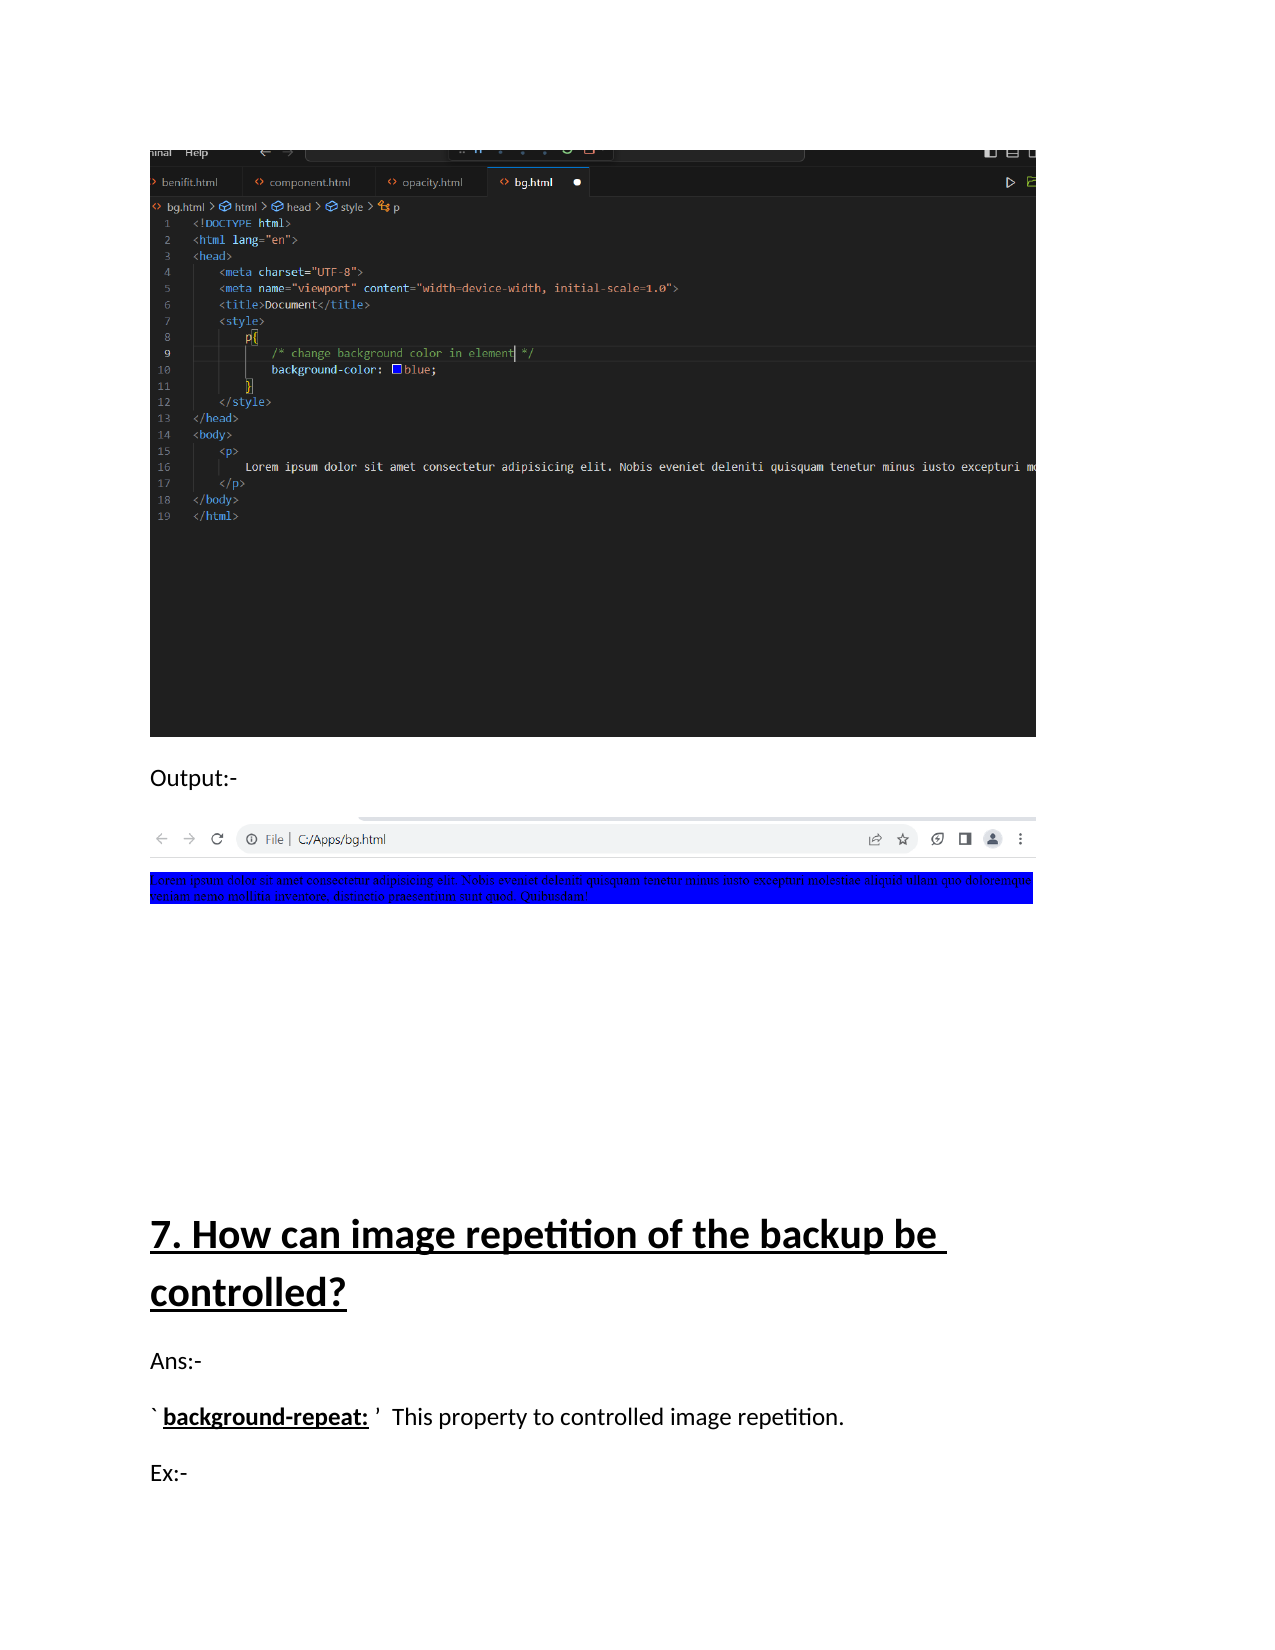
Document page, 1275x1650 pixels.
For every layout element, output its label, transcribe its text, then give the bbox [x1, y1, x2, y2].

text ` background-repeat: ’ This property to controlled image repetition. [150, 1401, 1125, 1432]
picture [150, 817, 1036, 1183]
text 7. How can image repetition of the backup be controlled? [150, 1208, 1125, 1317]
text Output:- [150, 762, 1125, 792]
text Ex:- [150, 1457, 1125, 1488]
picture [150, 150, 1036, 737]
text Ans:- [150, 1346, 1125, 1376]
